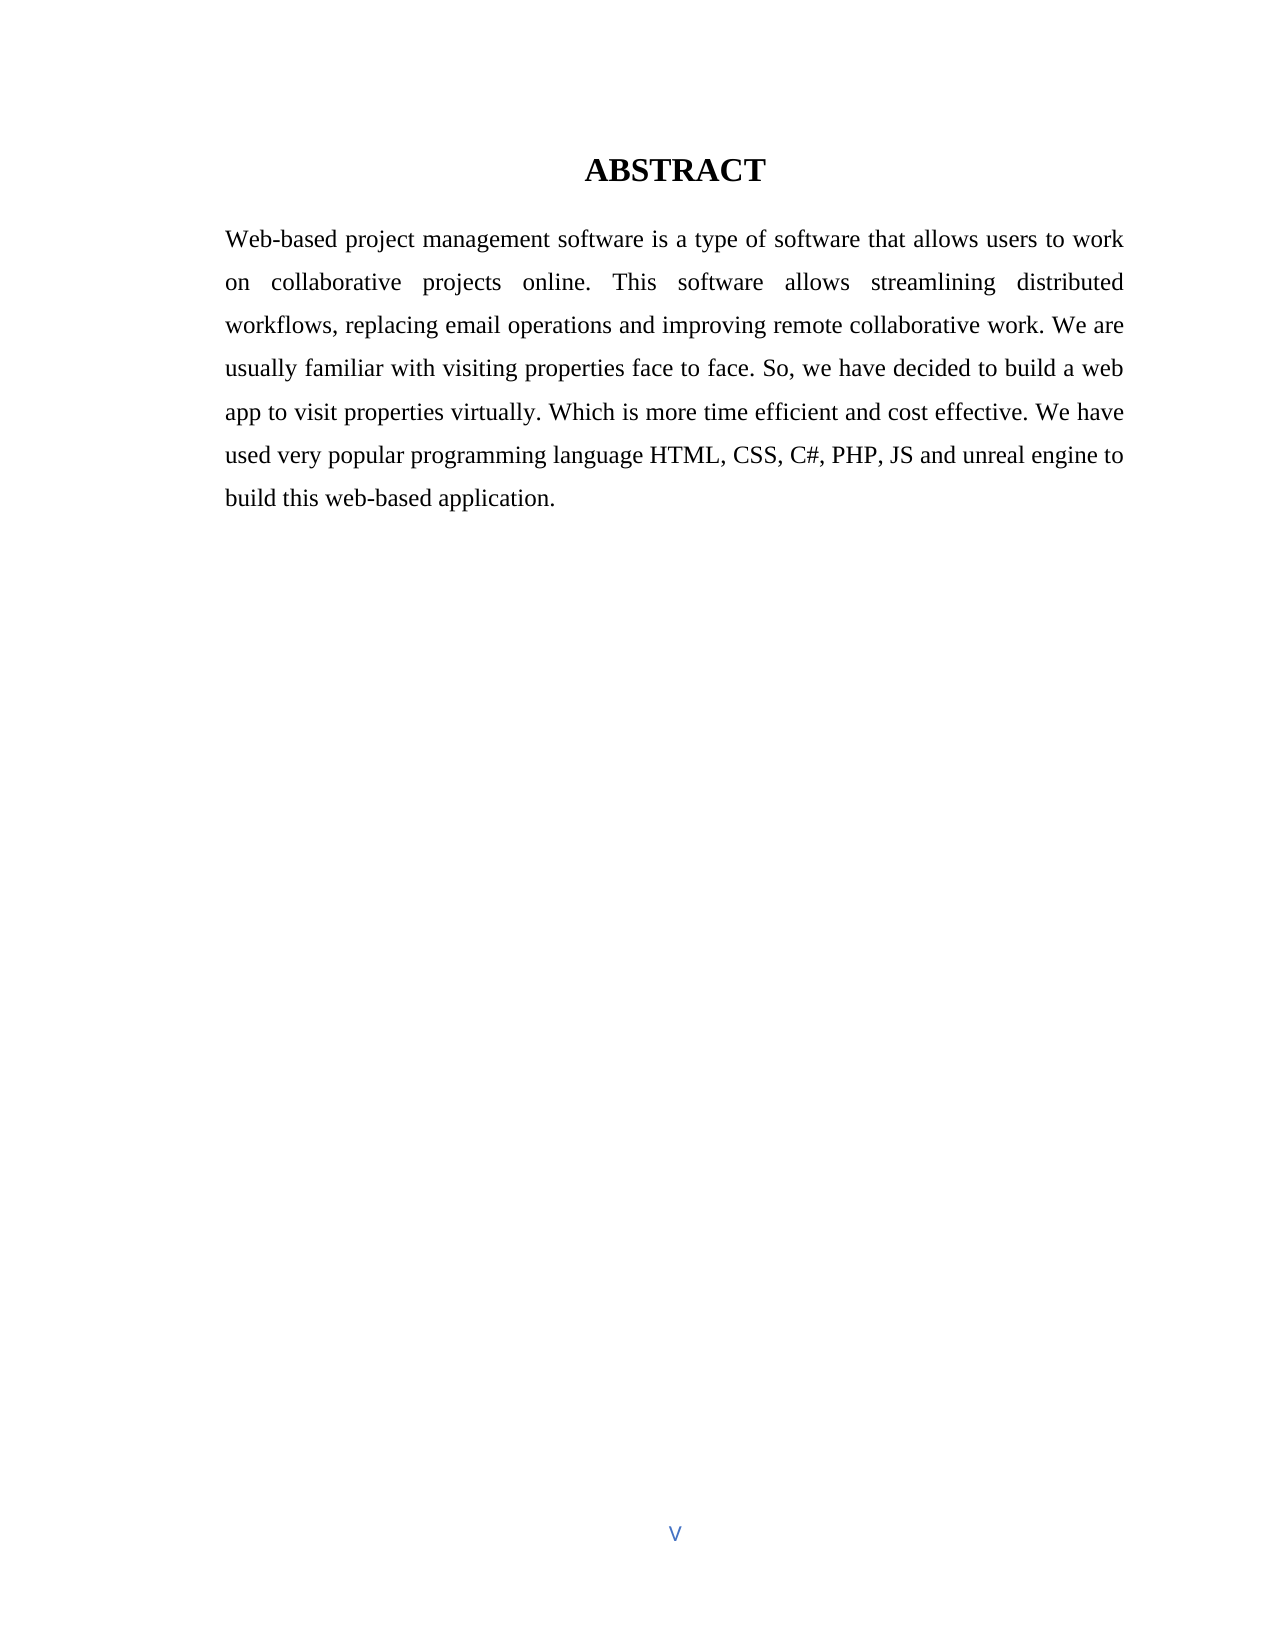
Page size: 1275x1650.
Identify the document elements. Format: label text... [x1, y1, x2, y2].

text Web-based project management software is a type of software that allows users to work on collaborative projects online. This software allows streamlining distributed workflows, replacing email operations and improving remote collaborative work. We are usually familiar with visiting properties face to face. So, we have decided to build a web app to visit properties virtually. Which is more time efficient and cost effective. We have used very popular programming language HTML, CSS, C#, PHP, JS and unreal engine to build this web-based application. [225, 224, 1125, 512]
text ABSTRACT [225, 150, 1125, 188]
